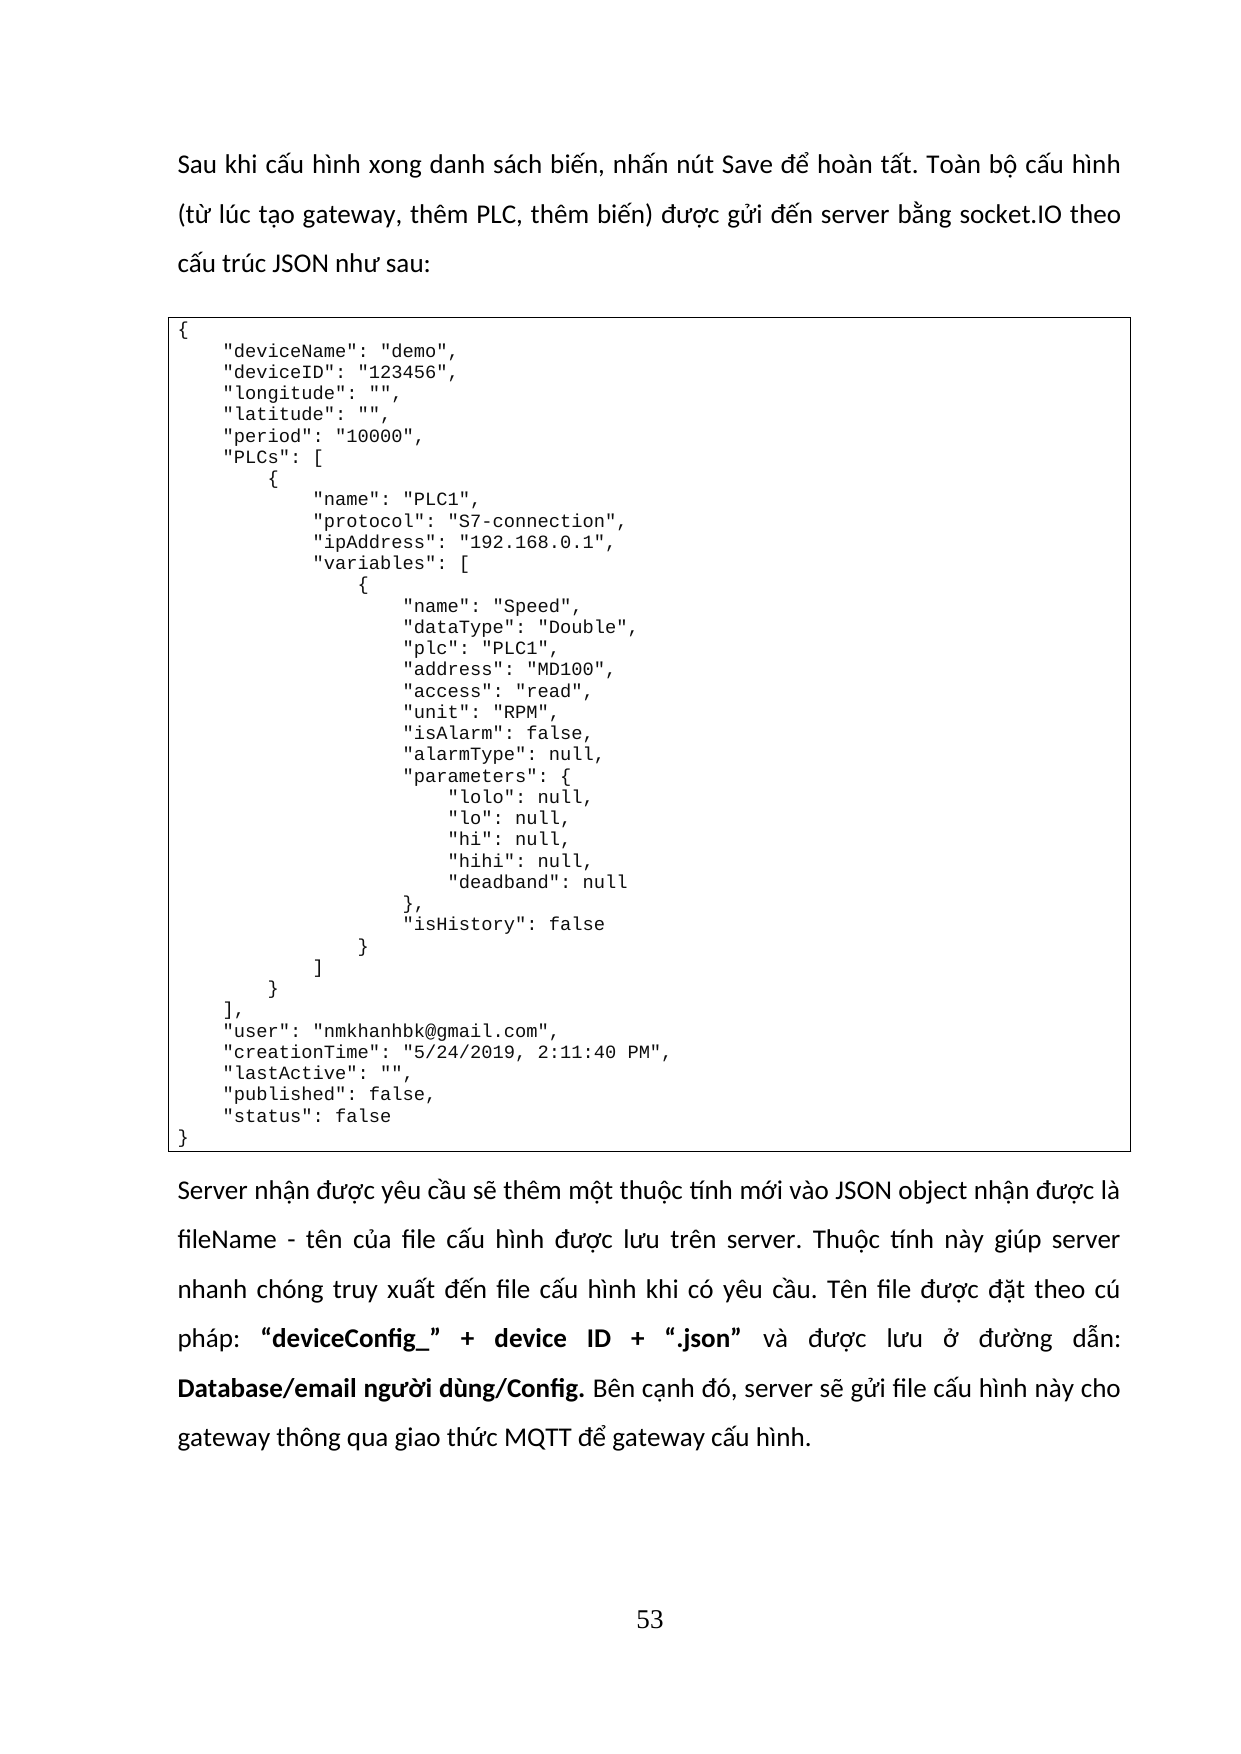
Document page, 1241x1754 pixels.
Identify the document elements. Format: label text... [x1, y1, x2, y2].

text "user": "nmkhanhbk@gmail.com", [177, 1021, 1122, 1043]
text "ipAddress": "192.168.0.1", [177, 533, 1122, 554]
text Sau khi cấu hình xong danh sách biến, nhấn nút Save để hoàn tất. Toàn bộ cấu hình (từ lúc tạo gateway, thêm PLC, thêm biến) được gửi đến server bằng socket.IO theo cấu trúc JSON như sau: [177, 148, 1122, 280]
text "isAlarm": false, [177, 724, 1122, 745]
text ], [177, 1000, 1122, 1021]
text "longitude": "", [177, 384, 1122, 405]
text "latitude": "", [177, 405, 1122, 426]
text "hihi": null, [177, 851, 1122, 873]
text "deviceID": "123456", [177, 363, 1122, 384]
text "lolo": null, [177, 788, 1122, 809]
text "isHistory": false [177, 915, 1122, 936]
text "PLCs": [ [177, 448, 1122, 469]
text { [177, 469, 1122, 490]
text "plc": "PLC1", [177, 639, 1122, 660]
text { [169, 318, 1130, 341]
text } [177, 936, 1122, 958]
text } [177, 979, 1122, 1000]
text "name": "Speed", [177, 596, 1122, 618]
text "unit": "RPM", [177, 703, 1122, 724]
text Server nhận được yêu cầu sẽ thêm một thuộc tính mới vào JSON object nhận được là fileName - tên của file cấu hình được lưu trên server. Thuộc tính này giúp server nhanh chóng truy xuất đến file cấu hình khi có yêu cầu. Tên file được đặt theo cú pháp: “deviceConfig_” + device ID + “.json” và được lưu ở đường dẫn: Database/email người dùng/Config. Bên cạnh đó, server sẽ gửi file cấu hình này cho gateway thông qua giao thức MQTT để gateway cấu hình. [177, 1173, 1122, 1453]
text "dataType": "Double", [177, 618, 1122, 639]
text "lastActive": "", [177, 1064, 1122, 1085]
text "hi": null, [177, 830, 1122, 851]
text "address": "MD100", [177, 660, 1122, 681]
text "variables": [ [177, 554, 1122, 575]
text "protocol": "S7-connection", [177, 511, 1122, 533]
text "alarmType": null, [177, 745, 1122, 766]
text "parameters": { [177, 766, 1122, 788]
text "status": false [177, 1106, 1122, 1124]
text "lo": null, [177, 809, 1122, 830]
text "published": false, [177, 1085, 1122, 1106]
text "deadband": null [177, 873, 1122, 894]
text { [177, 575, 1122, 596]
text "creationTime": "5/24/2019, 2:11:40 PM", [177, 1043, 1122, 1064]
text "deviceName": "demo", [177, 341, 1122, 363]
text "name": "PLC1", [177, 490, 1122, 511]
text ] [177, 958, 1122, 979]
text "access": "read", [177, 681, 1122, 703]
text } [169, 1124, 1130, 1151]
text }, [177, 894, 1122, 915]
text "period": "10000", [177, 426, 1122, 448]
